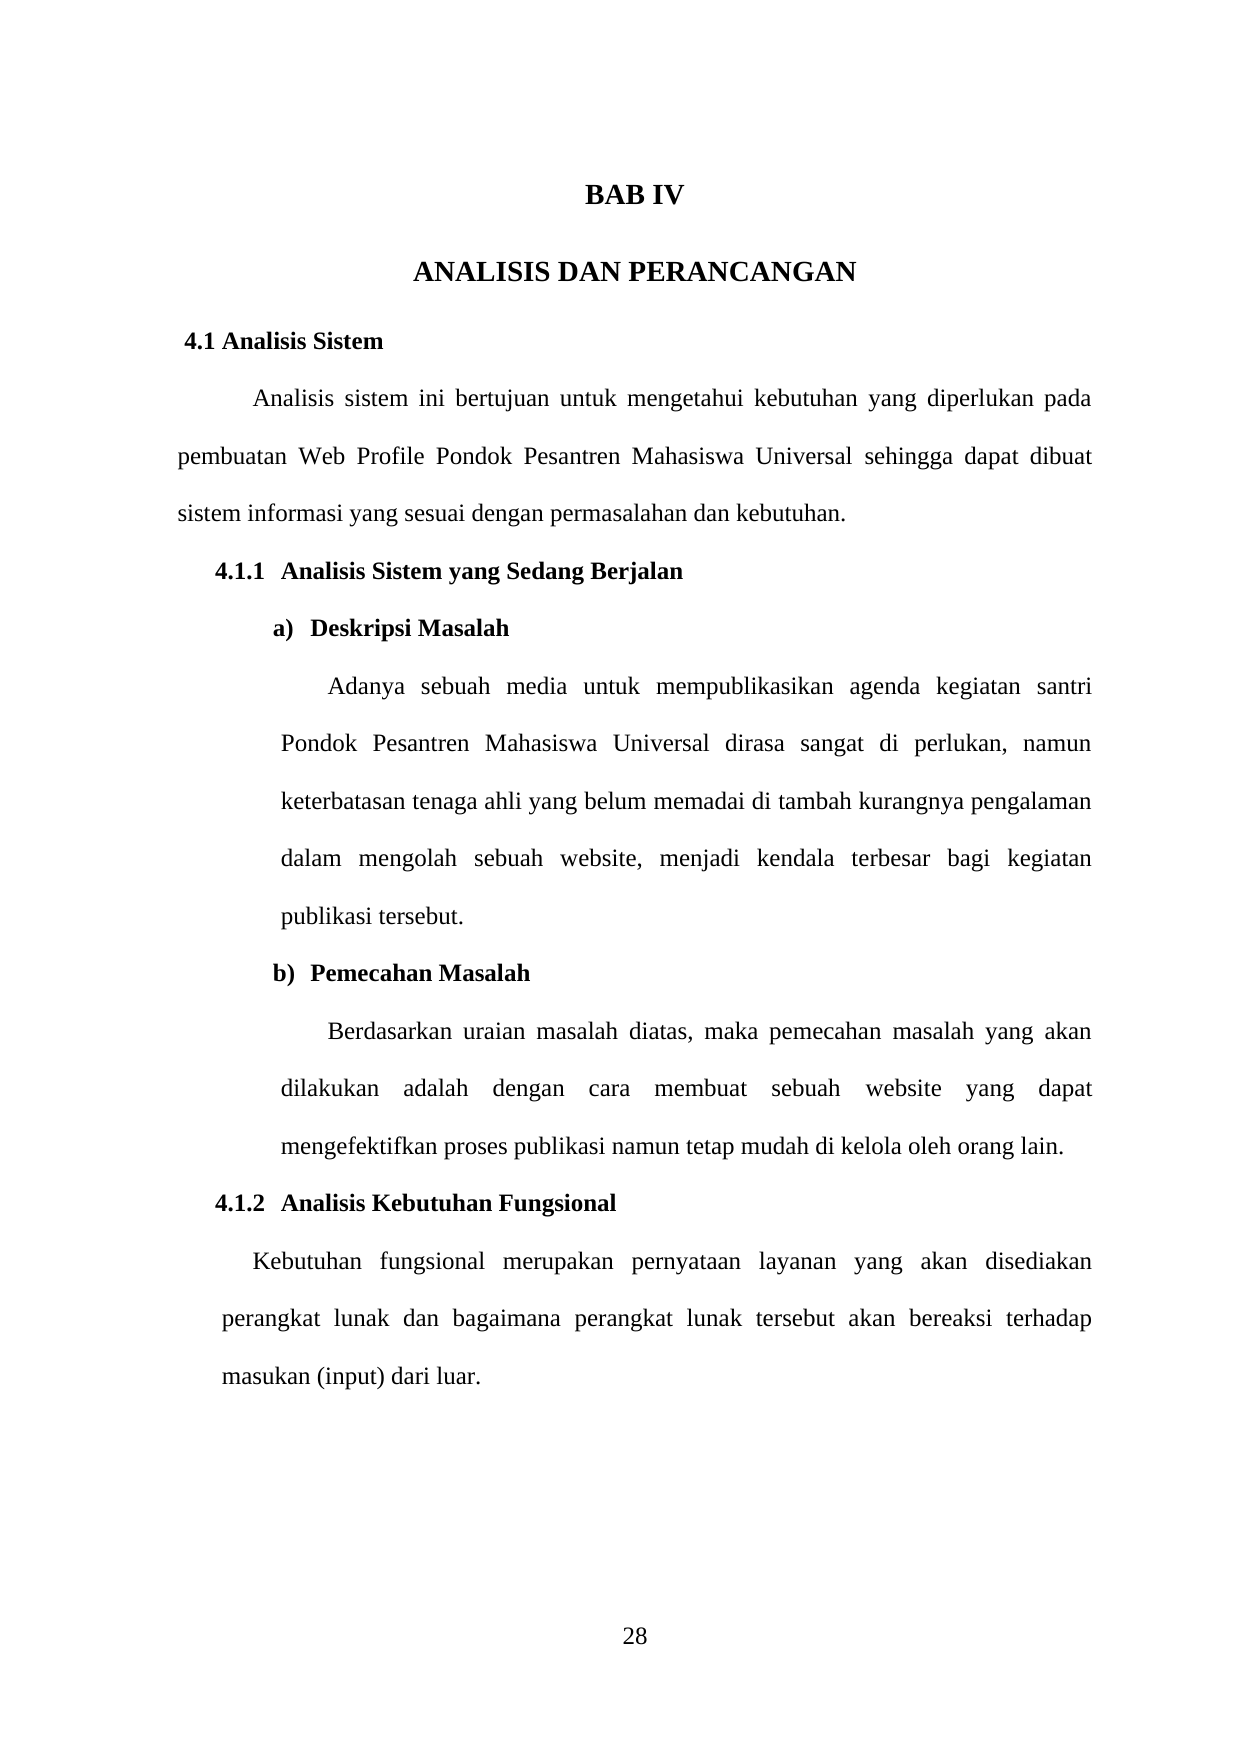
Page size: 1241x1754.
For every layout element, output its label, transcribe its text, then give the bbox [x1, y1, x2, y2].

list Deskripsi Masalah [273, 613, 1092, 642]
subtitle BAB IV ANALISIS DAN PERANCANGAN [177, 177, 1092, 288]
list Berdasarkan uraian masalah diatas, maka pemecahan masalah yang akan dilakukan adalah dengan cara membuat sebuah website yang dapat mengefektifkan proses publikasi namun tetap mudah di kelola oleh orang lain. [281, 1016, 1092, 1159]
list Pemecahan Masalah [273, 958, 1092, 987]
text Analisis sistem ini bertujuan untuk mengetahui kebutuhan yang diperlukan pada pembuatan Web Profile Pondok Pesantren Mahasiswa Universal sehingga dapat dibuat sistem informasi yang sesuai dengan permasalahan dan kebutuhan. [177, 383, 1092, 527]
subtitle Analisis Kebutuhan Fungsional [215, 1188, 1092, 1217]
subtitle Analisis Sistem yang Sedang Berjalan [215, 556, 1092, 584]
subtitle Analisis Sistem [184, 326, 1092, 354]
text Kebutuhan fungsional merupakan pernyataan layanan yang akan disediakan perangkat lunak dan bagaimana perangkat lunak tersebut akan bereaksi terhadap masukan (input) dari luar. [222, 1246, 1092, 1389]
list Adanya sebuah media untuk mempublikasikan agenda kegiatan santri Pondok Pesantren Mahasiswa Universal dirasa sangat di perlukan, namun keterbatasan tenaga ahli yang belum memadai di tambah kurangnya pengalaman dalam mengolah sebuah website, menjadi kendala terbesar bagi kegiatan publikasi tersebut. [281, 671, 1092, 929]
